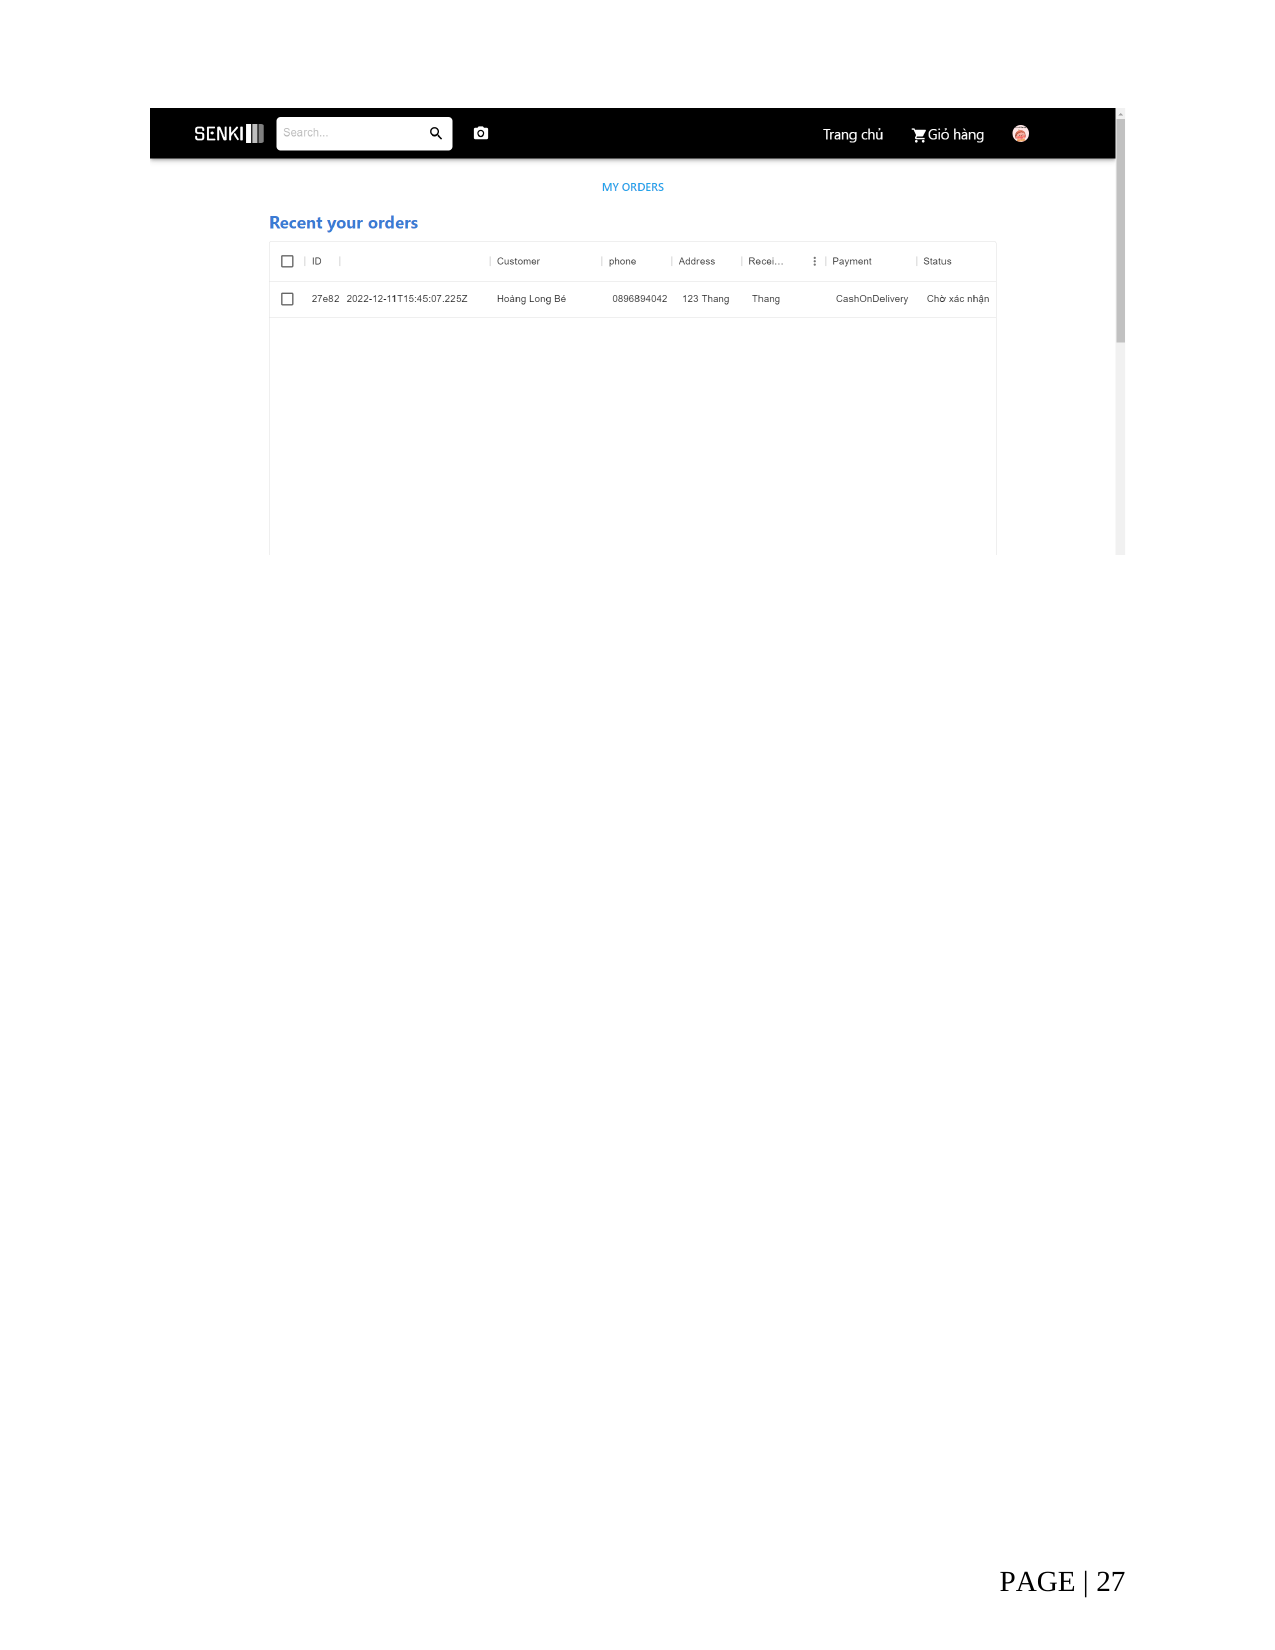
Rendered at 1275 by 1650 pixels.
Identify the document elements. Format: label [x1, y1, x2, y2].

picture [150, 108, 1125, 555]
